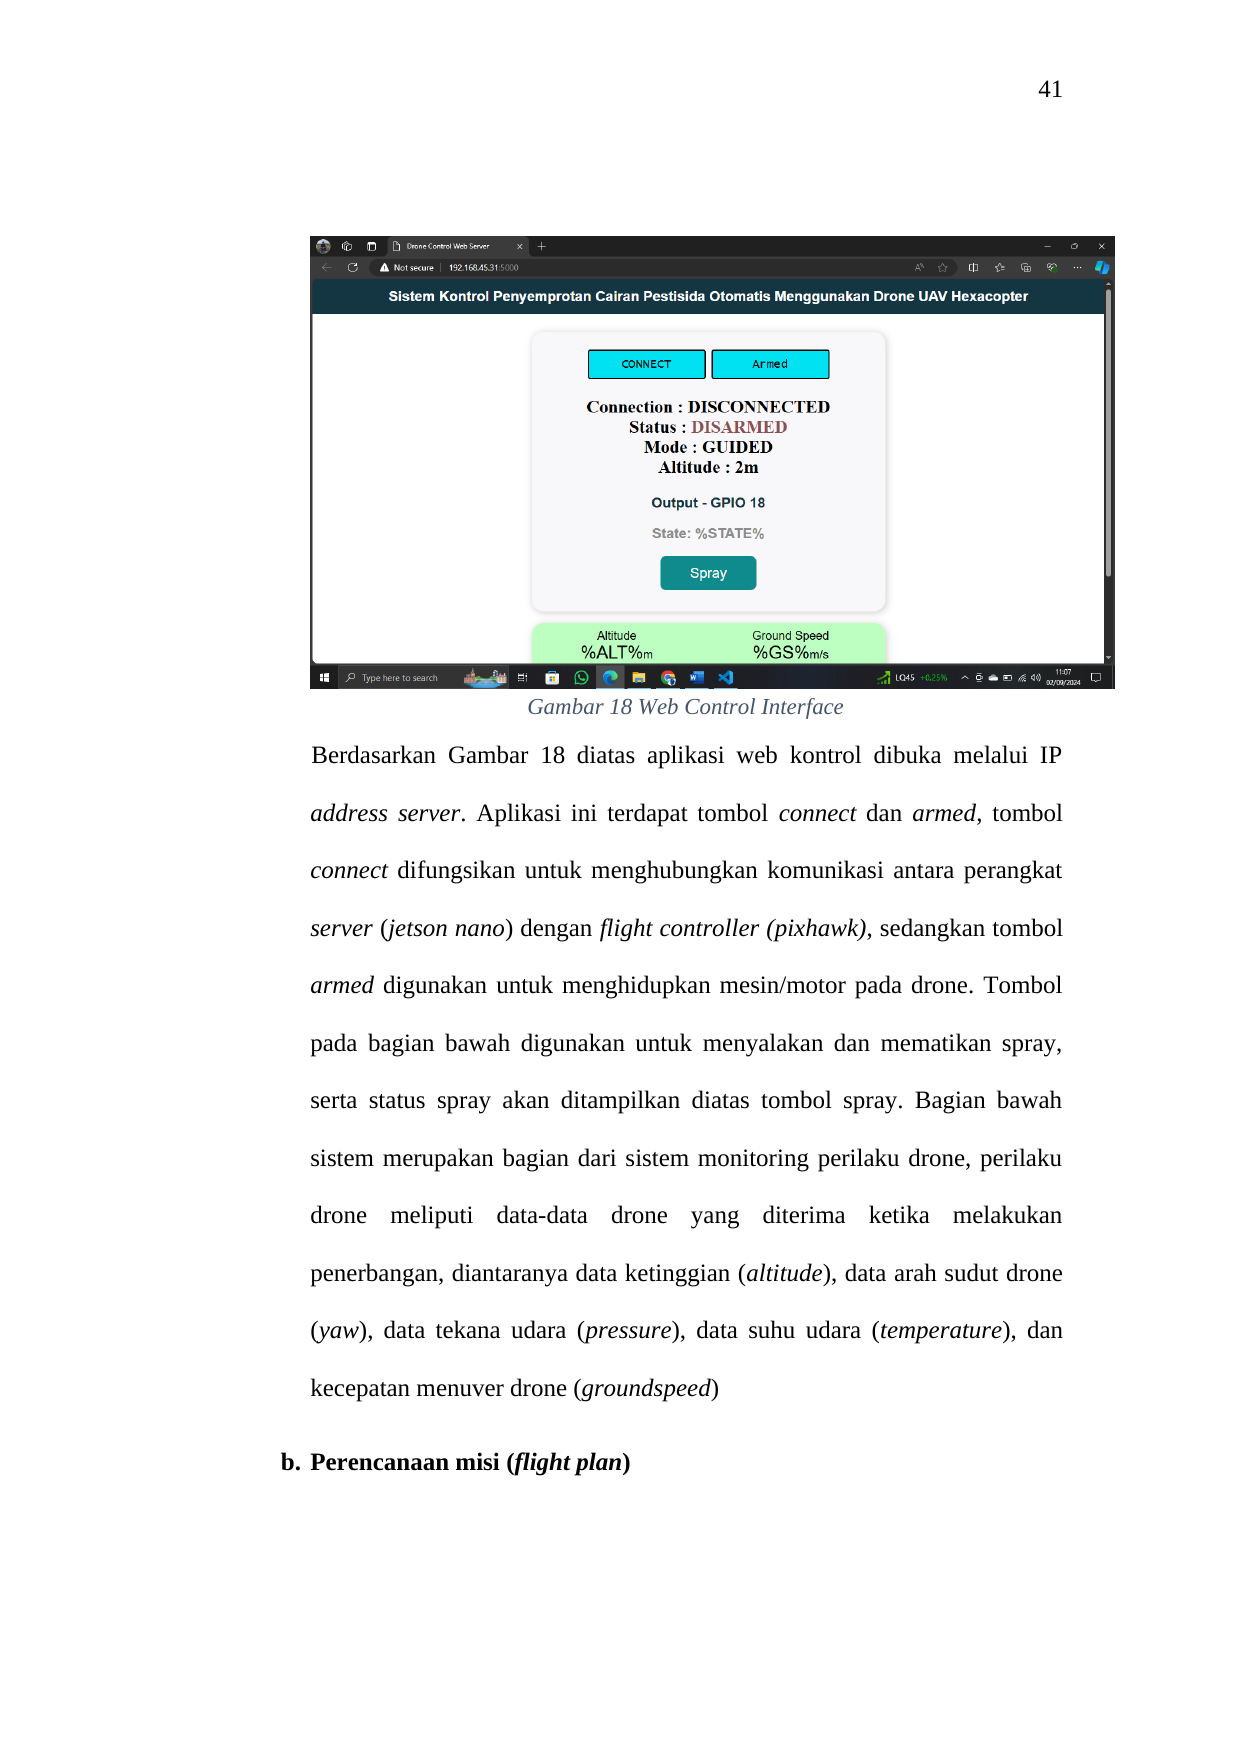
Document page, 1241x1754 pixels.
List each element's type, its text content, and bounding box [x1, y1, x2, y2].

picture [310, 236, 1115, 689]
text Gambar 18 Web Control Interface [310, 693, 1063, 719]
list Perencanaan misi (flight plan) [281, 1447, 1063, 1476]
text Berdasarkan Gambar 18 diatas aplikasi web kontrol dibuka melalui IP address server. Aplikasi ini terdapat tombol connect dan armed, tombol connect difungsikan untuk menghubungkan komunikasi antara perangkat server (jetson nano) dengan flight controller (pixhawk), sedangkan tombol armed digunakan untuk menghidupkan mesin/motor pada drone. Tombol pada bagian bawah digunakan untuk menyalakan dan mematikan spray, serta status spray akan ditampilkan diatas tombol spray. Bagian bawah sistem merupakan bagian dari sistem monitoring perilaku drone, perilaku drone meliputi data-data drone yang diterima ketika melakukan penerbangan, diantaranya data ketinggian (altitude), data arah sudut drone (yaw), data tekana udara (pressure), data suhu udara (temperature), dan kecepatan menuver drone (groundspeed) [310, 740, 1063, 1401]
